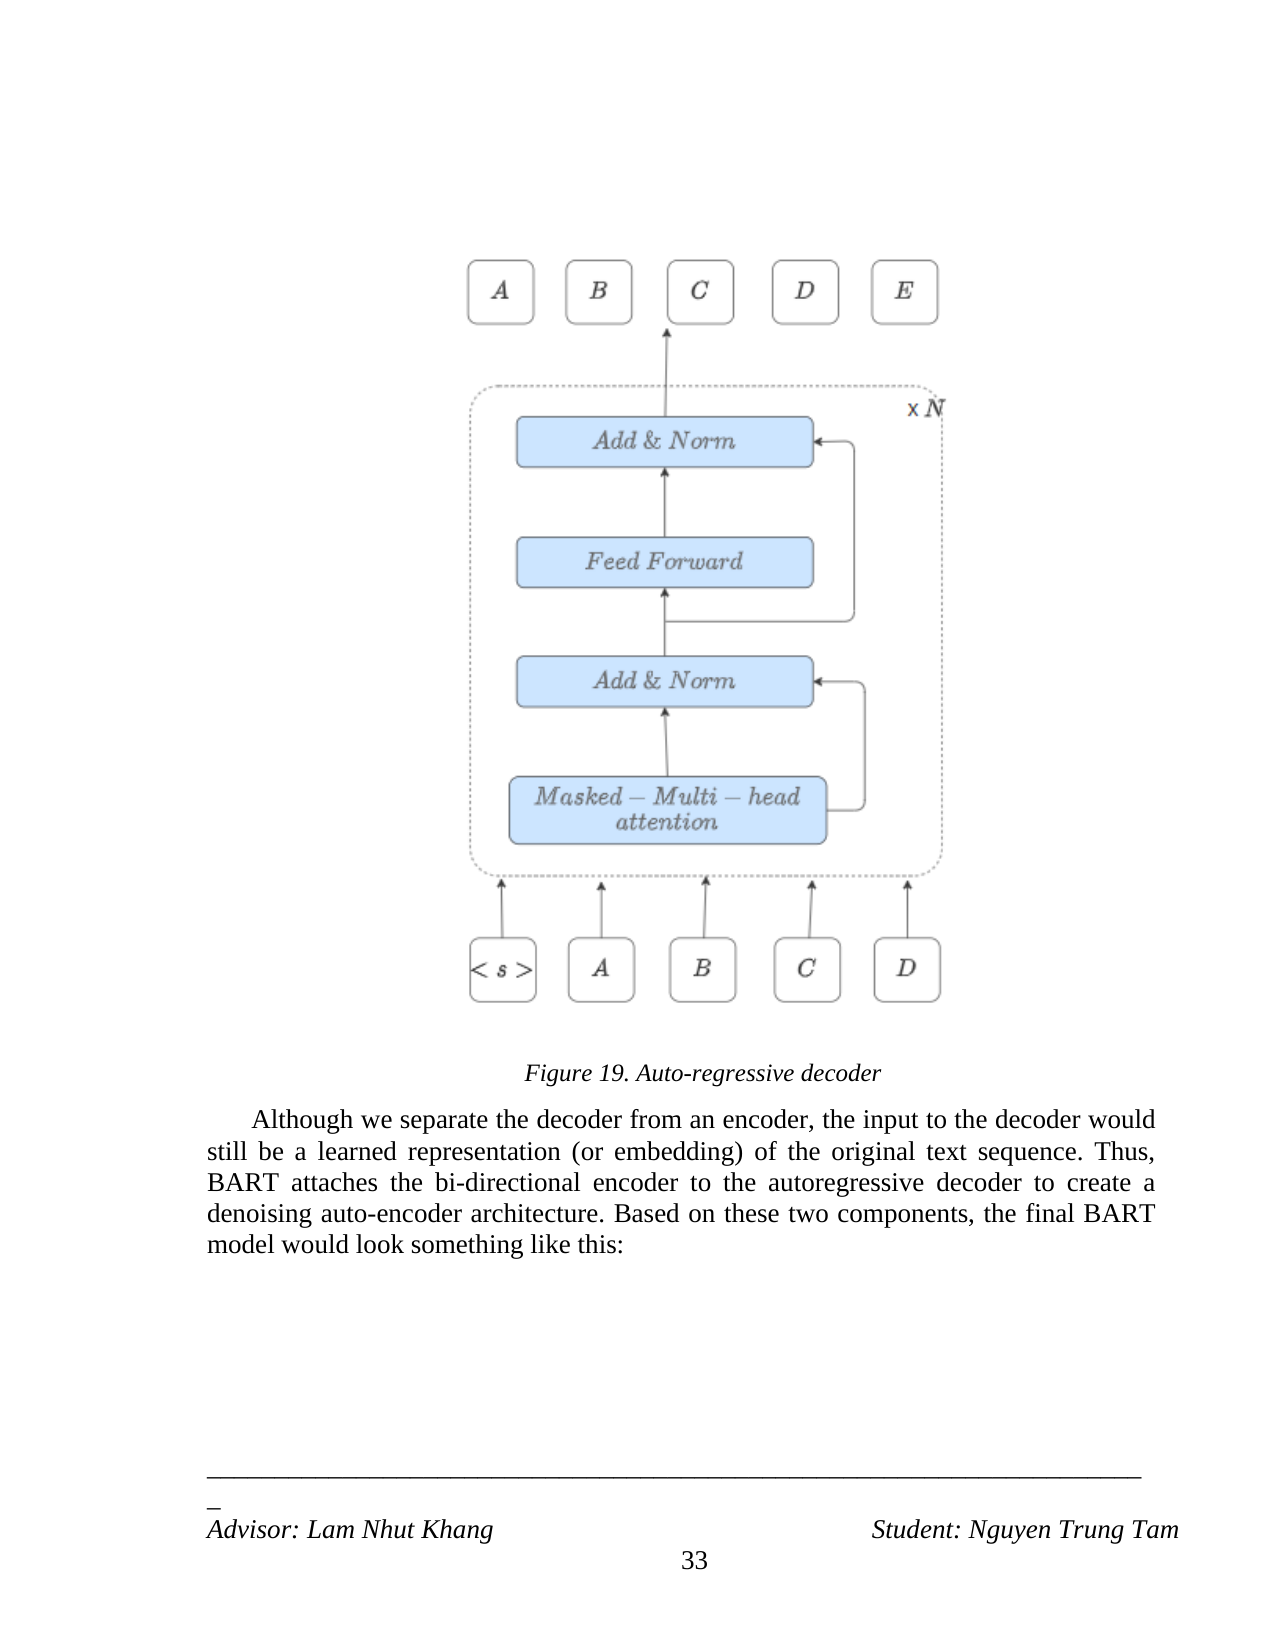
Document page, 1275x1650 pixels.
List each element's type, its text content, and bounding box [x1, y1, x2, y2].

text Although we separate the decoder from an encoder, the input to the decoder would still be a learned representation (or embedding) of the original text sequence. Thus, BART attaches the bi-directional encoder to the autoregressive decoder to create a denoising auto-encoder architecture. Based on these two components, the final BART model would look something like this: [207, 1103, 1157, 1259]
picture [407, 177, 1000, 1042]
text Figure 19. Auto-regressive decoder [207, 1058, 1157, 1087]
